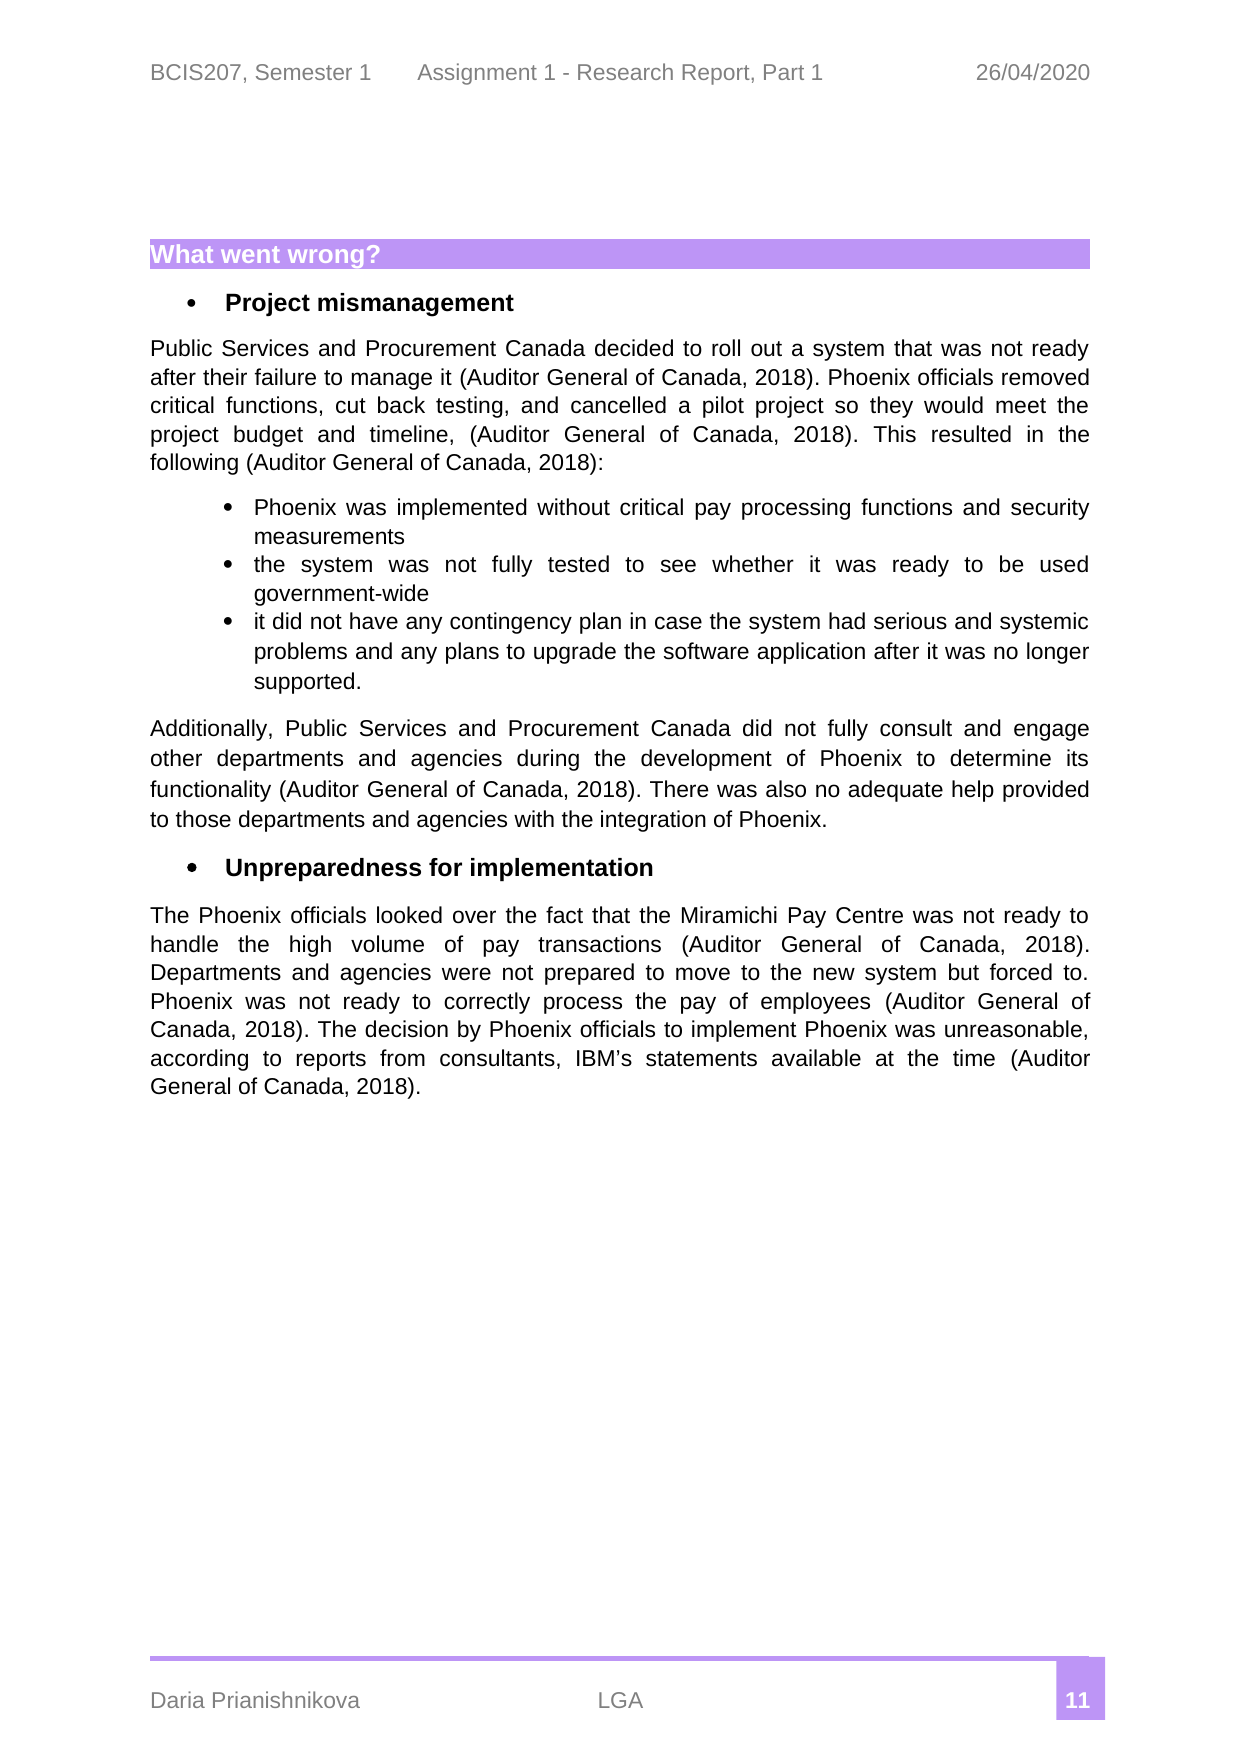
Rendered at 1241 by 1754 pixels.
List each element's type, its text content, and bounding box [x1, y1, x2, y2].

list Project mismanagement [187, 288, 1090, 316]
text What went wrong? [150, 239, 1090, 269]
text Public Services and Procurement Canada decided to roll out a system that was not ready after their failure to manage it . Phoenix officials removed critical functions, cut back testing, and cancelled a pilot project so they would meet the project budget and timeline, . This resulted in the following : [150, 335, 1090, 475]
text The Phoenix officials looked over the fact that the Miramichi Pay Centre was not ready to handle the high volume of pay transactions . Departments and agencies were not prepared to move to the new system but forced to. Phoenix was not ready to correctly process the pay of employees . The decision by Phoenix officials to implement Phoenix was unreasonable, according to reports from consultants, IBM’s statements available at the time . [150, 902, 1090, 1099]
list Phoenix was implemented without critical pay processing functions and security measurements [224, 494, 1090, 549]
list Unpreparedness for implementation [187, 853, 1090, 882]
list the system was not fully tested to see whether it was ready to be used government-wide [224, 551, 1090, 606]
text Additionally, Public Services and Procurement Canada did not fully consult and engage other departments and agencies during the development of Phoenix to determine its functionality . There was also no adequate help provided to those departments and agencies with the integration of Phoenix. [150, 715, 1090, 832]
list it did not have any contingency plan in case the system had serious and systemic problems and any plans to upgrade the software application after it was no longer supported. [224, 608, 1090, 695]
